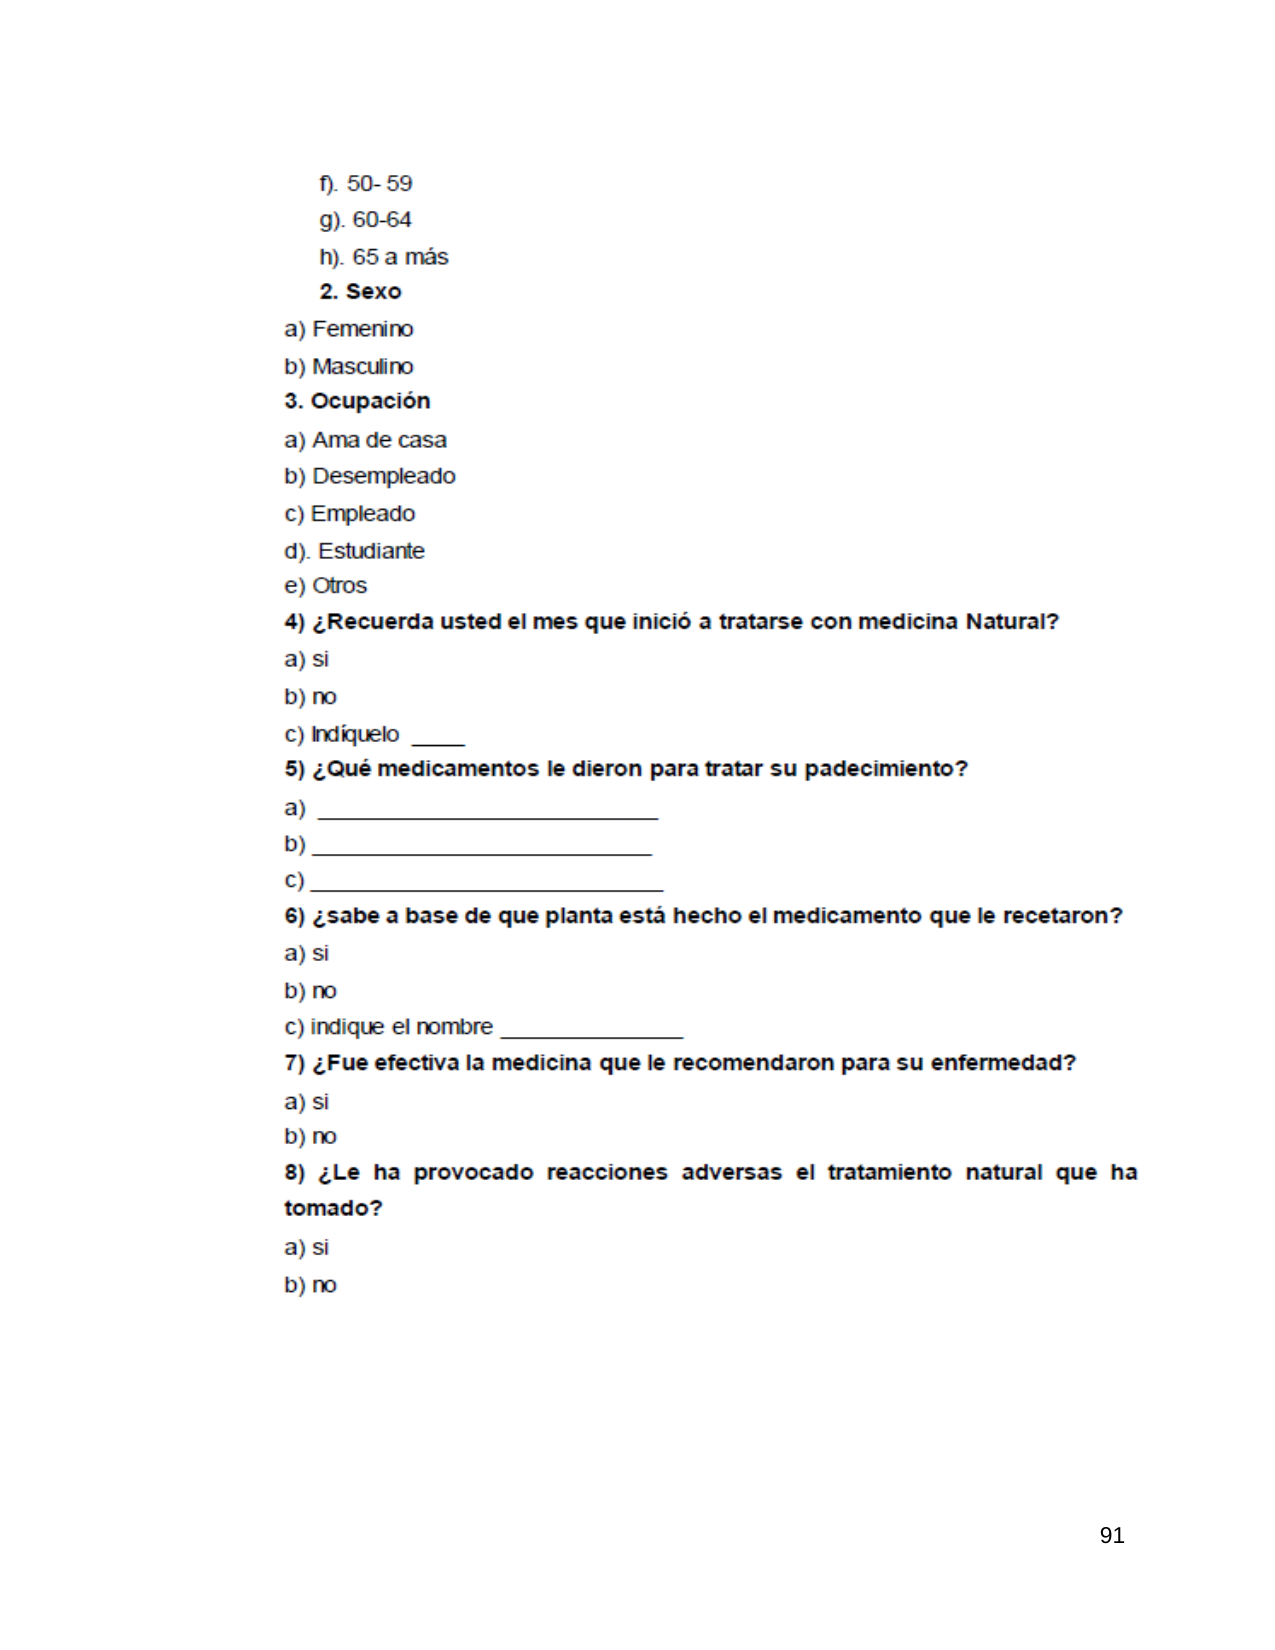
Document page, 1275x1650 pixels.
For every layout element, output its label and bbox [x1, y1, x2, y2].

picture [225, 150, 1169, 1302]
